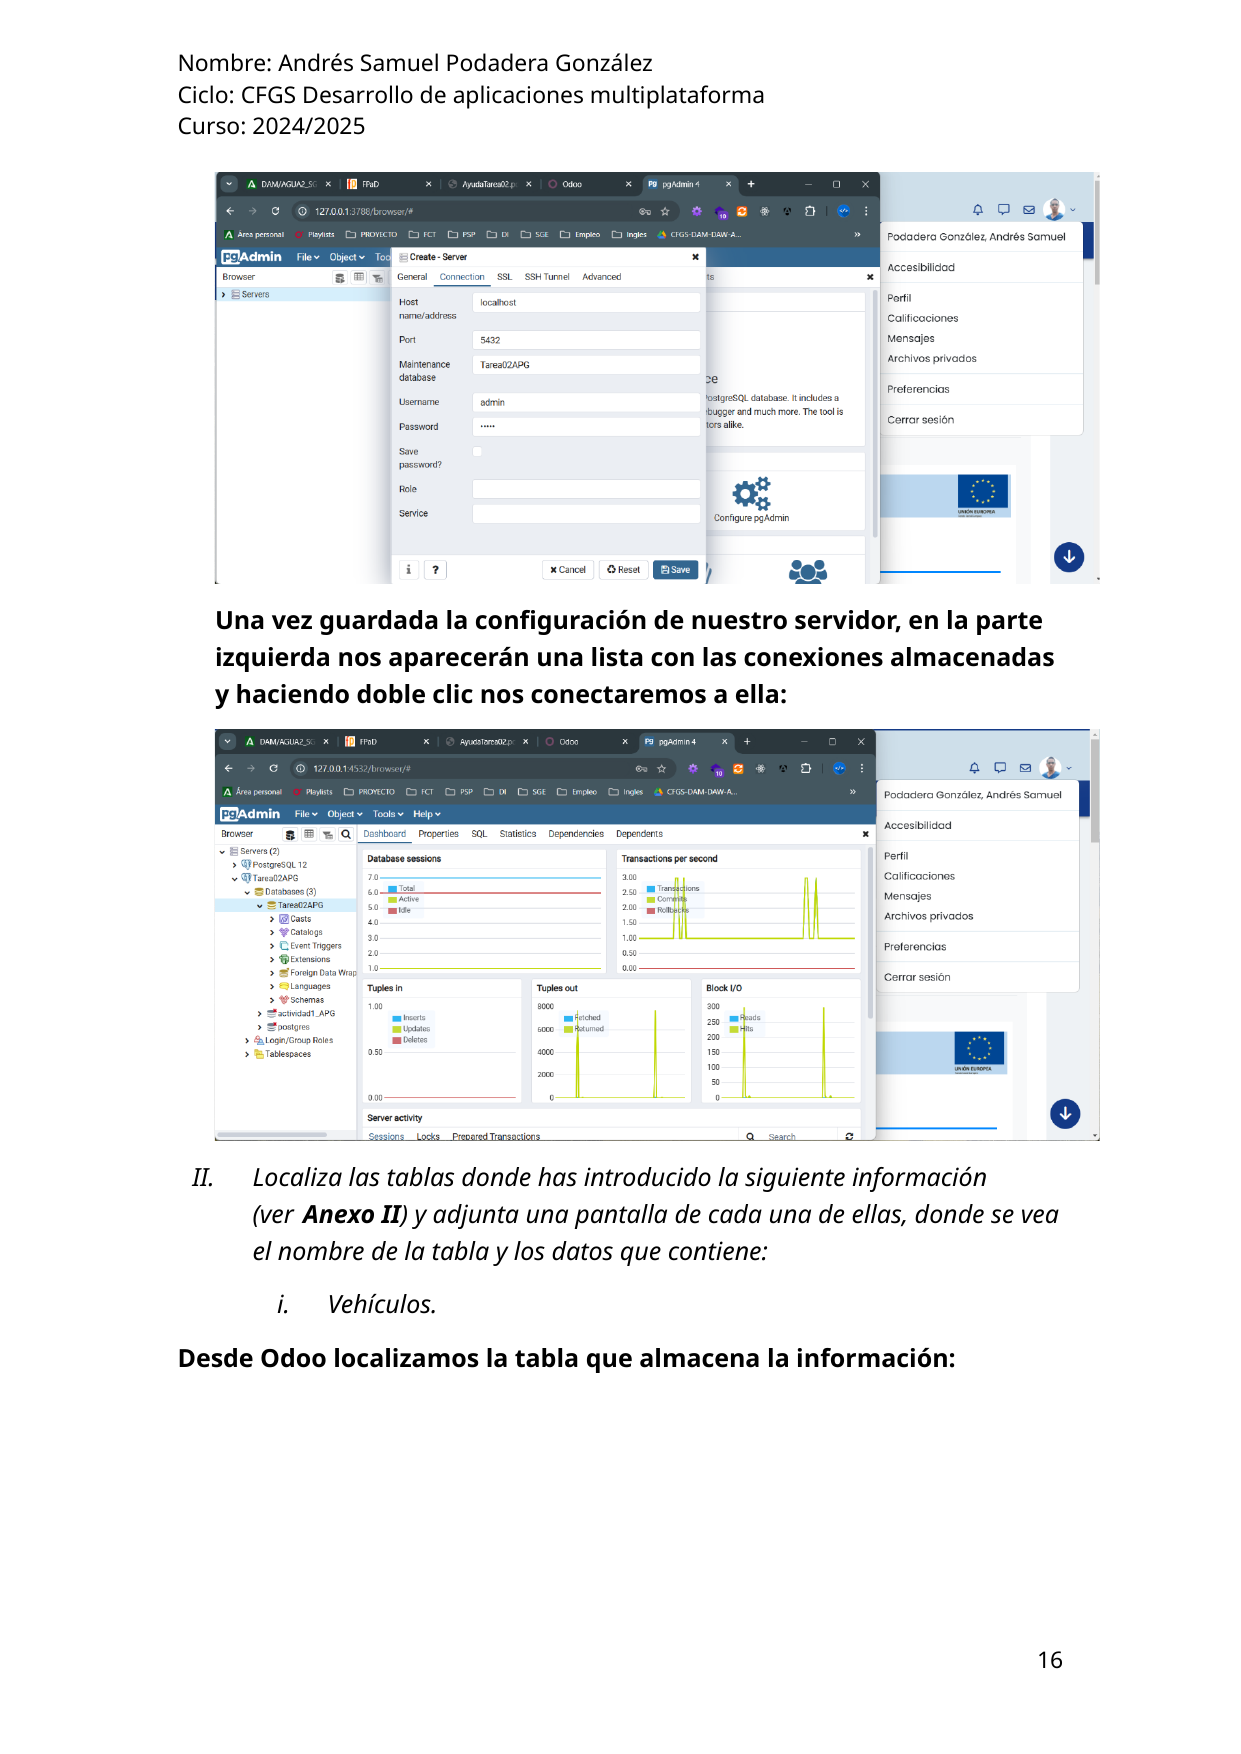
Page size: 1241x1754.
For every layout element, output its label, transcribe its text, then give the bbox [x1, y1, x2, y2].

picture [214, 729, 1100, 1141]
text Desde Odoo localizamos la tabla que almacena la información: [177, 1341, 1063, 1374]
list Localiza las tablas donde has introducido la siguiente información (ver Anexo II) y adjunta una pantalla de cada una de ellas, donde se vea el nombre de la tabla y los datos que contiene: [215, 1160, 1063, 1268]
picture [214, 172, 1100, 584]
text Una vez guardada la configuración de nuestro servidor, en la parte izquierda nos aparecerán una lista con las conexiones almacenadas y haciendo doble clic nos conectaremos a ella: [215, 603, 1063, 710]
list Vehículos. [290, 1287, 1063, 1321]
